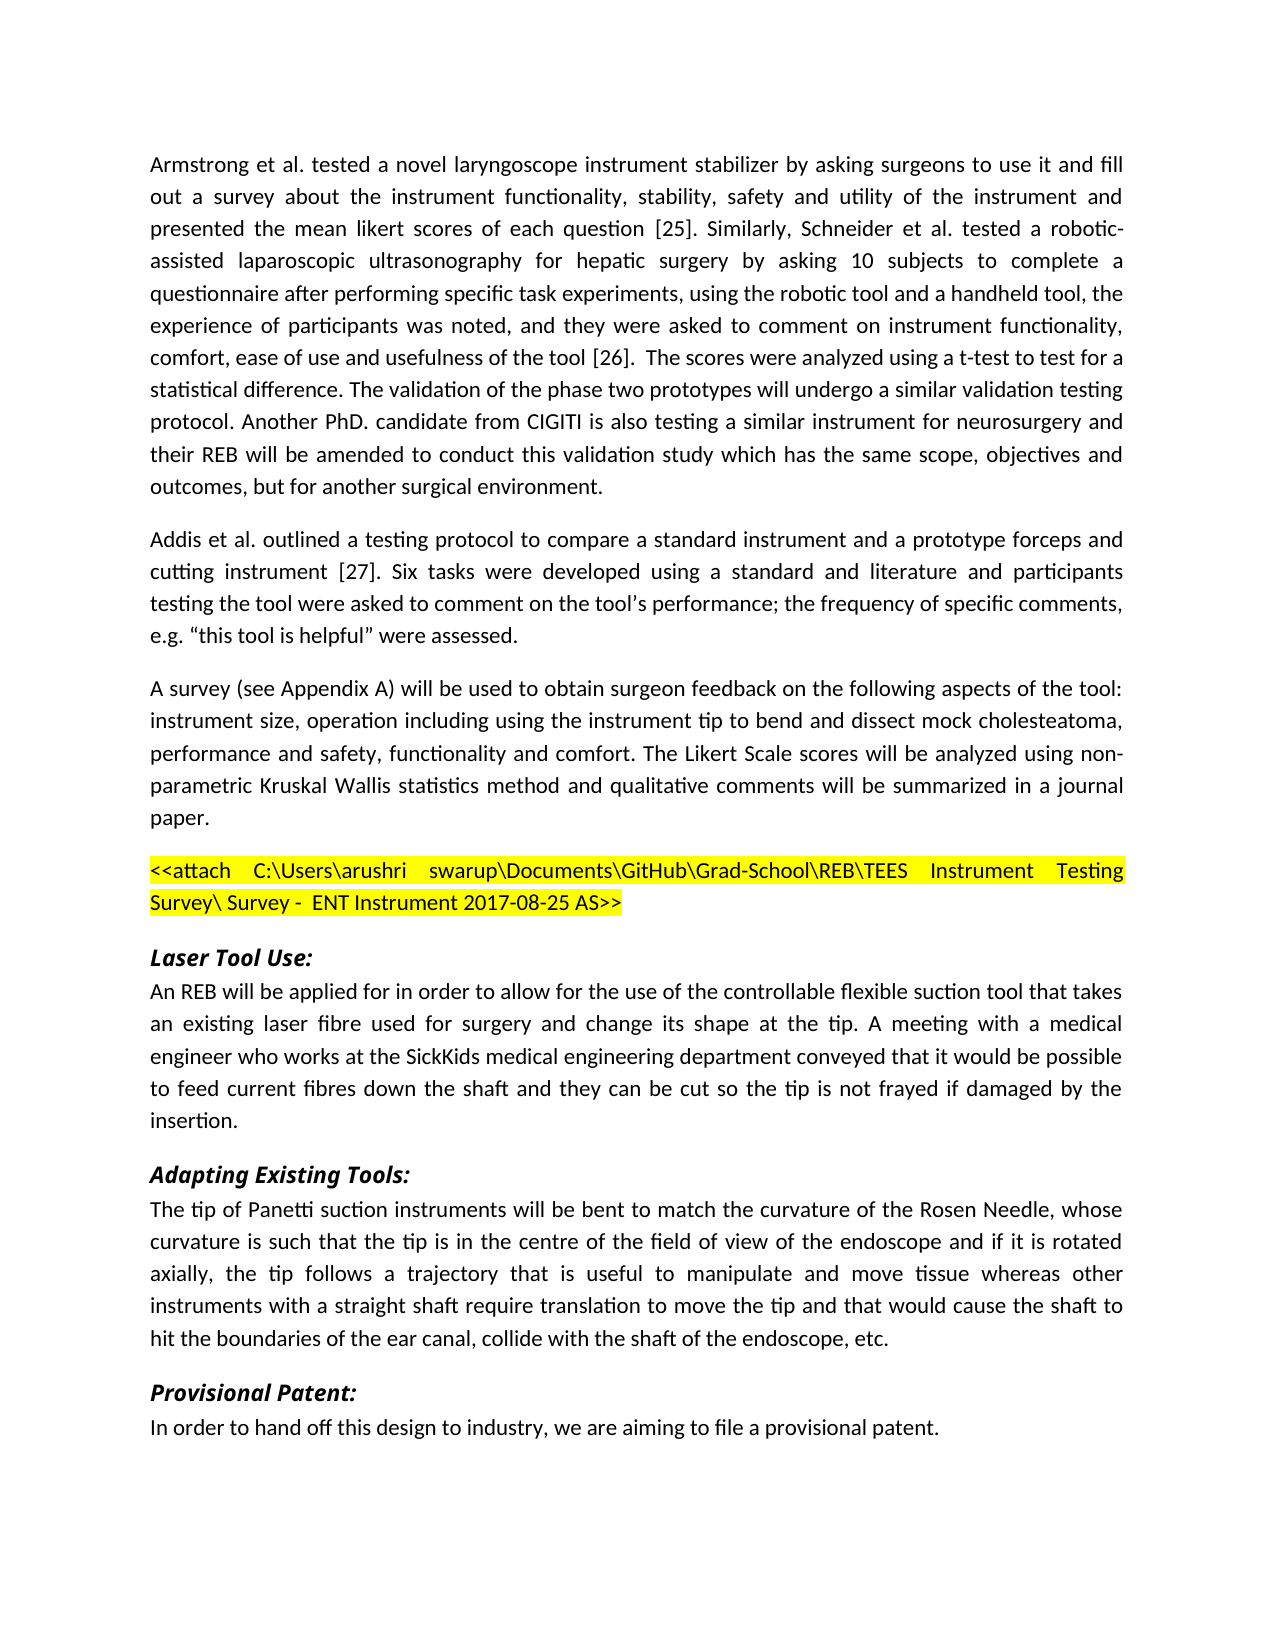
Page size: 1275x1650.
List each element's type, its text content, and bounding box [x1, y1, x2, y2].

subtitle Adapting Existing Tools: [150, 1159, 1125, 1190]
subtitle Provisional Patent: [150, 1377, 1125, 1408]
text In order to hand off this design to industry, we are aiming to file a provisional patent. [150, 1413, 1125, 1441]
text The tip of Panetti suction instruments will be bent to match the curvature of the Rosen Needle, whose curvature is such that the tip is in the centre of the field of view of the endoscope and if it is rotated axially, the tip follows a trajectory that is useful to manipulate and move tissue whereas other instruments with a straight shaft require translation to move the tip and that would cause the shaft to hit the boundaries of the ear canal, collide with the shaft of the endoscope, etc. [150, 1195, 1125, 1352]
text <<attach C:\Users\arushri swarup\Documents\GitHub\Grad-School\REB\TEES Instrument Testing Survey\ Survey - ENT Instrument 2017-08-25 AS>> [150, 884, 1125, 916]
text Armstrong et al. tested a novel laryngoscope instrument stabilizer by asking surgeons to use it and fill out a survey about the instrument functionality, stability, safety and utility of the instrument and presented the mean likert scores of each question [25]. Similarly, Schneider et al. tested a robotic-assisted laparoscopic ultrasonography for hepatic surgery by asking 10 subjects to complete a questionnaire after performing specific task experiments, using the robotic tool and a handheld tool, the experience of participants was noted, and they were asked to comment on instrument functionality, comfort, ease of use and usefulness of the tool [26]. The scores were analyzed using a t-test to test for a statistical difference. The validation of the phase two prototypes will undergo a similar validation testing protocol. Another PhD. candidate from CIGITI is also testing a similar instrument for neurosurgery and their REB will be amended to conduct this validation study which has the same scope, objectives and outcomes, but for another surgical environment. [150, 150, 1125, 500]
text Addis et al. outlined a testing protocol to compare a standard instrument and a prototype forceps and cutting instrument [27]. Six tasks were developed using a standard and literature and participants testing the tool were asked to comment on the tool’s performance; the frequency of specific comments, e.g. “this tool is helpful” were assessed. [150, 525, 1125, 649]
subtitle Laser Tool Use: [150, 941, 1125, 973]
text A survey (see Appendix A) will be used to obtain surgeon feedback on the following aspects of the tool: instrument size, operation including using the instrument tip to bend and dissect mock cholesteatoma, performance and safety, functionality and comfort. The Likert Scale scores will be analyzed using non-parametric Kruskal Wallis statistics method and qualitative comments will be summarized in a journal paper. [150, 674, 1125, 831]
text An REB will be applied for in order to allow for the use of the controllable flexible suction tool that takes an existing laser fibre used for surgery and change its shape at the tip. A meeting with a medical engineer who works at the SickKids medical engineering department conveyed that it would be possible to feed current fibres down the shaft and they can be cut so the tip is not frayed if damaged by the insertion. [150, 977, 1125, 1134]
